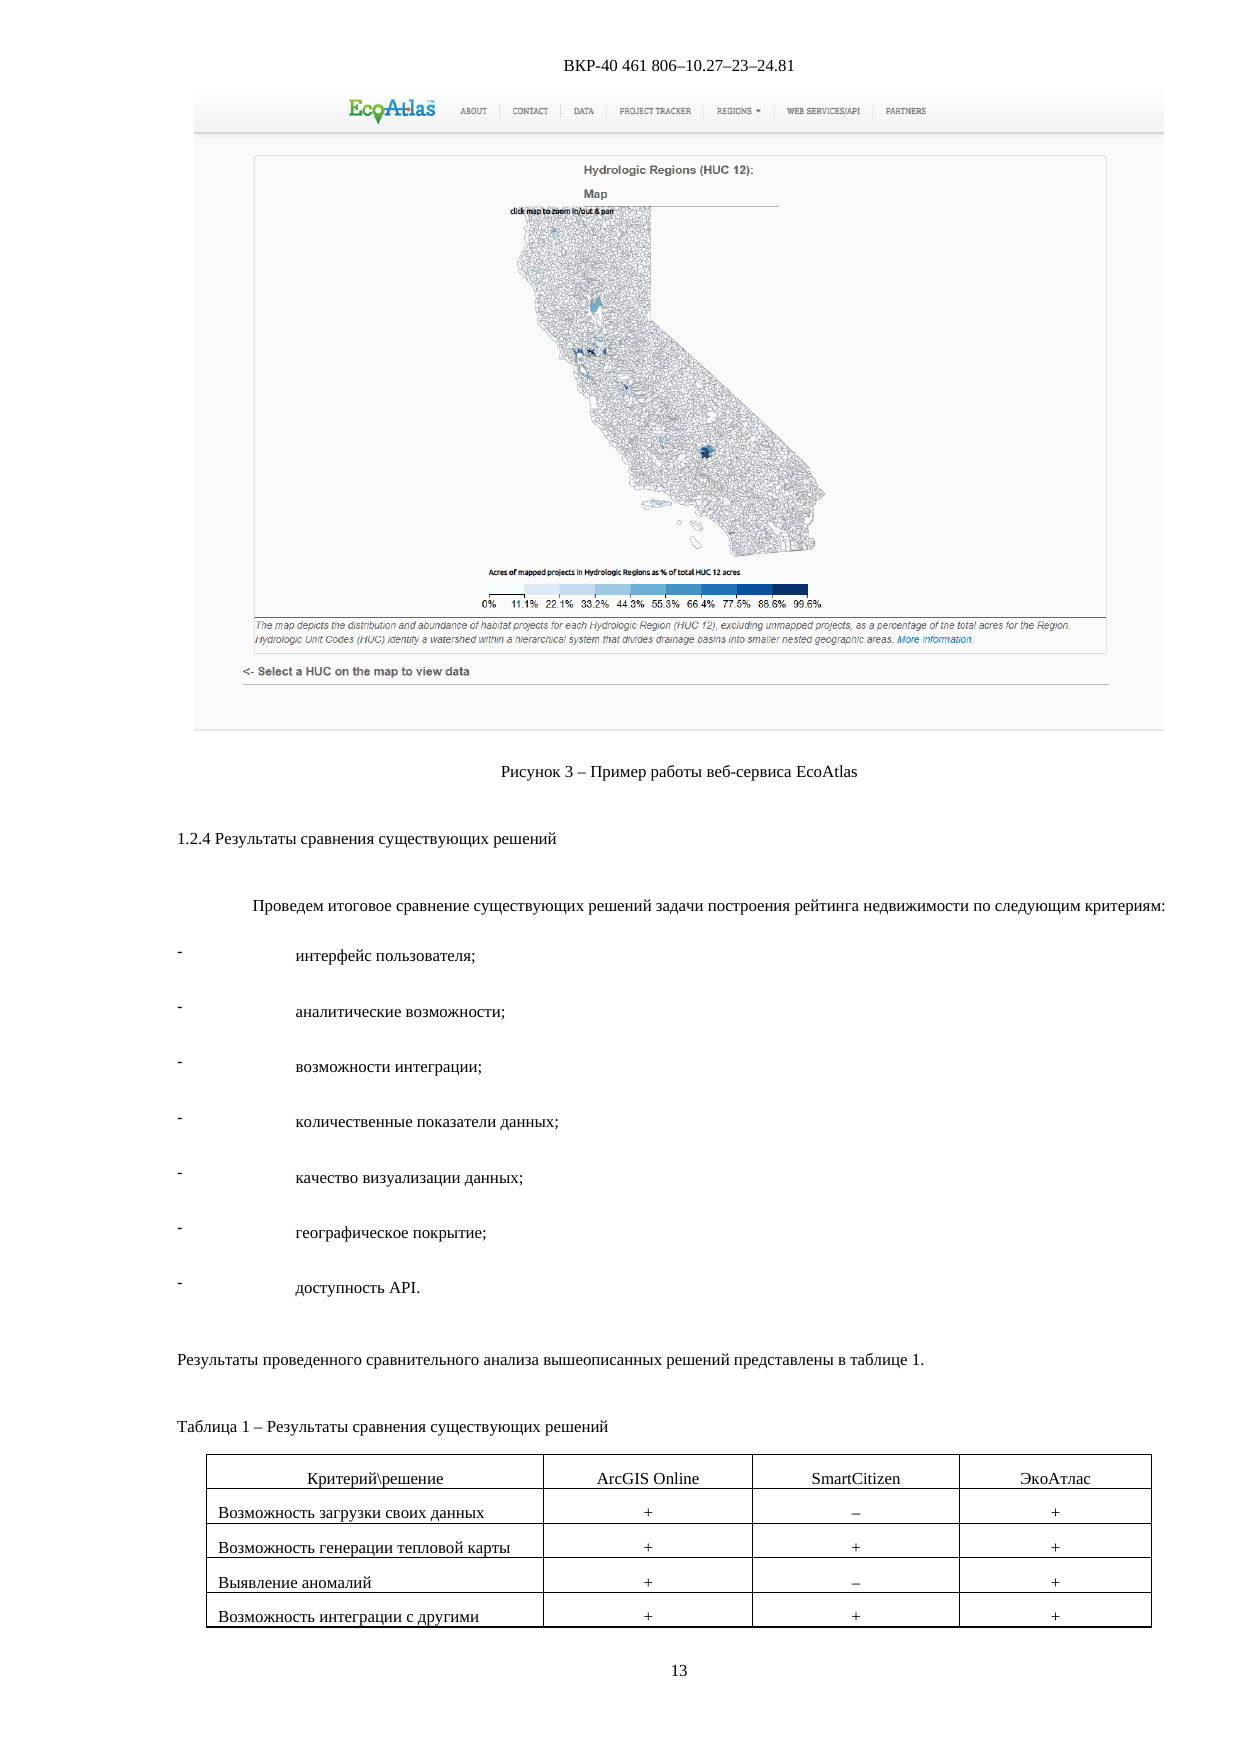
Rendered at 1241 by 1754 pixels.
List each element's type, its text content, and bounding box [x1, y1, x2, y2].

text Результаты проведенного сравнительного анализа вышеописанных решений представлены в таблице 1. [177, 1336, 1181, 1369]
table_header ArcGIS Online [544, 1455, 752, 1488]
table_cell – [753, 1489, 959, 1523]
table_cell + [960, 1593, 1151, 1626]
table_cell – [753, 1558, 959, 1592]
list интерфейс пользователя; [177, 932, 1181, 969]
list возможности интеграции; [177, 1043, 1181, 1079]
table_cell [207, 1593, 543, 1626]
table_cell + [960, 1489, 1151, 1523]
table_cell Выявление аномалий [207, 1558, 543, 1592]
list доступность API. [177, 1264, 1181, 1301]
list аналитические возможности; [177, 987, 1181, 1024]
text Таблица 1 – Результаты сравнения существующих решений [177, 1403, 1181, 1437]
table_cell + [960, 1524, 1151, 1557]
table_cell + [753, 1593, 959, 1626]
table_cell + [544, 1593, 752, 1626]
list географическое покрытие; [177, 1209, 1181, 1246]
text Рисунок 3 – Пример работы веб-сервиса EcoAtlas [177, 748, 1181, 781]
text Проведем итоговое сравнение существующих решений задачи построения рейтинга недвижимости по следующим критериям: [177, 882, 1181, 915]
table_cell + [753, 1524, 959, 1557]
list количественные показатели данных; [177, 1098, 1181, 1135]
table_header ЭкоАтлас [960, 1455, 1151, 1488]
table_cell + [544, 1489, 752, 1523]
list качество визуализации данных; [177, 1153, 1181, 1190]
table_header SmartCitizen [753, 1455, 959, 1488]
table_cell + [960, 1558, 1151, 1592]
text 1.2.4 Результаты сравнения существующих решений [177, 815, 1181, 848]
picture [194, 88, 1165, 731]
table_cell + [544, 1524, 752, 1557]
table_cell Возможность загрузки своих данных [207, 1489, 543, 1523]
table_cell + [544, 1558, 752, 1592]
table_cell Возможность генерации тепловой карты [207, 1524, 543, 1557]
table_header Критерий\решение [207, 1455, 543, 1488]
